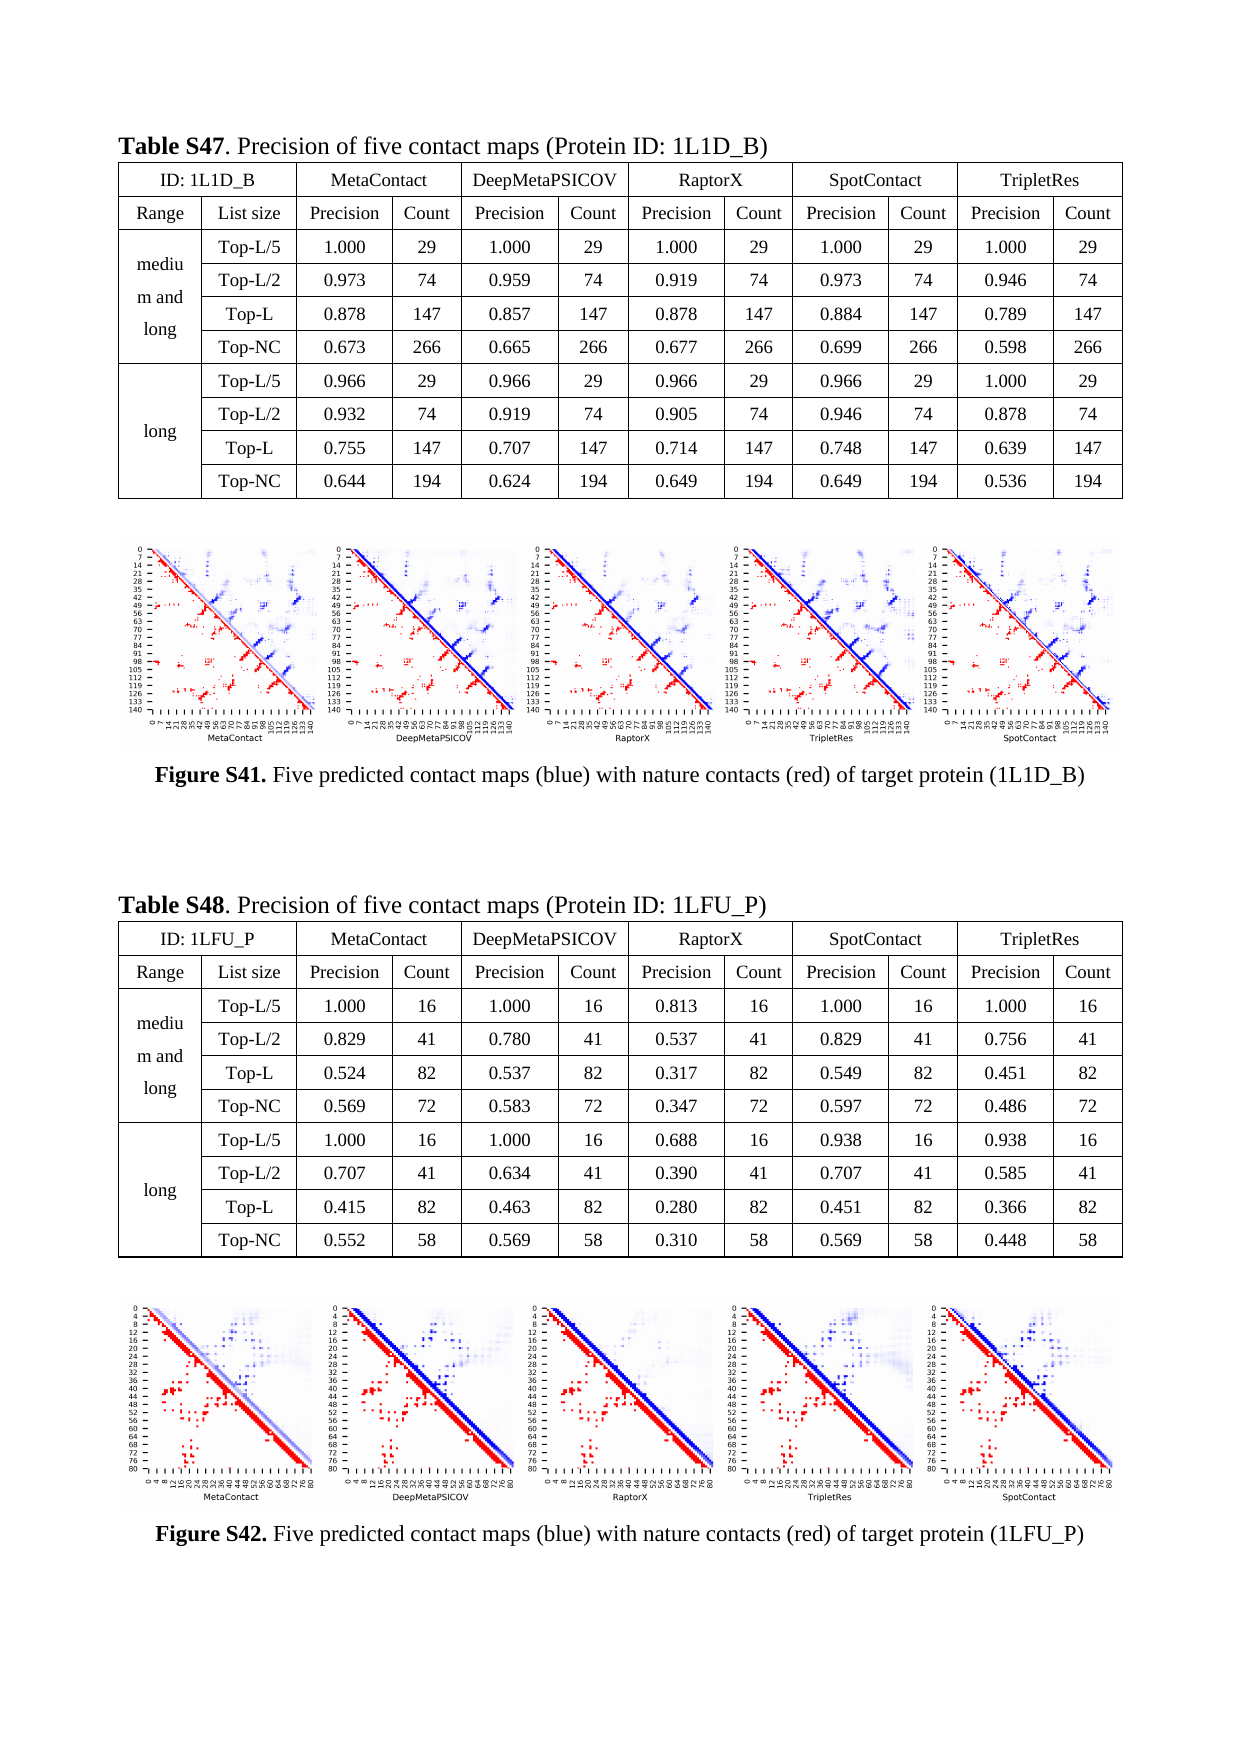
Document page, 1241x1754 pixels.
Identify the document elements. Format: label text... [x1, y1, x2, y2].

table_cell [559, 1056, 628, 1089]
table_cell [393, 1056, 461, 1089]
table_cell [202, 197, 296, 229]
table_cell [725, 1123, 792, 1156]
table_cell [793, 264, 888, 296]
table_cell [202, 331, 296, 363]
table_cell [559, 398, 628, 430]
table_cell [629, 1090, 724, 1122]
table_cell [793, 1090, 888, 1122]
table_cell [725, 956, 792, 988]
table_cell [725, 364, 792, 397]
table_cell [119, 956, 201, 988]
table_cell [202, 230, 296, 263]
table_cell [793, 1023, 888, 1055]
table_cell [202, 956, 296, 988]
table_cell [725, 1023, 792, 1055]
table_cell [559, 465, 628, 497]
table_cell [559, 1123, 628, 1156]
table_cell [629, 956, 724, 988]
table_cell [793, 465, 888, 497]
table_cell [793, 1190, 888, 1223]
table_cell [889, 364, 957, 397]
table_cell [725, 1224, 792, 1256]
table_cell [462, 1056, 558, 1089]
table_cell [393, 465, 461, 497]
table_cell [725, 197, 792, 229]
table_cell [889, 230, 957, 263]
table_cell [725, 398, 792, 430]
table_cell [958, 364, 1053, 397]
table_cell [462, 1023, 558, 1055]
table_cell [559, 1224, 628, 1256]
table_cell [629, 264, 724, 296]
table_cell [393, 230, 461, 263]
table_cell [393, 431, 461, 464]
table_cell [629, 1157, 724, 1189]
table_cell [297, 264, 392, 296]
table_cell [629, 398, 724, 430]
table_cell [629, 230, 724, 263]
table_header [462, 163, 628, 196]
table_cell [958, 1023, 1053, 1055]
picture [118, 1295, 1123, 1512]
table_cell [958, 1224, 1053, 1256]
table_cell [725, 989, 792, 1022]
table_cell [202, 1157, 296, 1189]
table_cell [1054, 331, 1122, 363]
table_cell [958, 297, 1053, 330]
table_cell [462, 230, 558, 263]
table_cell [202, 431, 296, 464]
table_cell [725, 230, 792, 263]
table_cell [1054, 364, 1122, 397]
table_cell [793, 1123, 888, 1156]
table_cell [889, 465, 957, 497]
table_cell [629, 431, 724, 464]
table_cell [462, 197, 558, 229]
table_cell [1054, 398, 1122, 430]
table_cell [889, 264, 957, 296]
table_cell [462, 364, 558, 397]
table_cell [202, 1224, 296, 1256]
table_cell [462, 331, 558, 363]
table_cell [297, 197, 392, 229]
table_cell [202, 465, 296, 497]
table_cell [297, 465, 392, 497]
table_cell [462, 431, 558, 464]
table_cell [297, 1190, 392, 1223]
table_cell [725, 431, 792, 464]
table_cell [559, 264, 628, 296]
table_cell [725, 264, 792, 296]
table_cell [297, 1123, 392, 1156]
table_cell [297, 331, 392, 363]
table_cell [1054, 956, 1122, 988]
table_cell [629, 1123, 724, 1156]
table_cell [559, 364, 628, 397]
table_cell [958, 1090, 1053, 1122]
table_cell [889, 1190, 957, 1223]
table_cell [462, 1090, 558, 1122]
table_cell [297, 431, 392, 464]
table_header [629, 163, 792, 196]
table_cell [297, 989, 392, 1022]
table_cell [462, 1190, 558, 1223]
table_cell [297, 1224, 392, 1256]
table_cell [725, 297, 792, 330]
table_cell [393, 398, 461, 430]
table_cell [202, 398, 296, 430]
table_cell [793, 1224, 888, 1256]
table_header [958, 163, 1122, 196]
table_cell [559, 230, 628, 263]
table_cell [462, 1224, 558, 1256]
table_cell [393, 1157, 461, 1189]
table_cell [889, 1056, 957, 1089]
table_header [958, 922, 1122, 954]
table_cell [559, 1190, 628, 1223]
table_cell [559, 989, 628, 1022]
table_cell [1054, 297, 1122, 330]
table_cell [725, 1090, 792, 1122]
text Table S47. Precision of five contact maps (Protein ID: 1L1D_B) [118, 129, 1122, 162]
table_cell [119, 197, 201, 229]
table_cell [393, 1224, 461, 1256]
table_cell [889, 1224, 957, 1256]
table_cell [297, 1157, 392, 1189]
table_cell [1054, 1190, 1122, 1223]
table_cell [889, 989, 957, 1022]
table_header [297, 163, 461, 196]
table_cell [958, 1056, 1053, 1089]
picture [118, 537, 1123, 753]
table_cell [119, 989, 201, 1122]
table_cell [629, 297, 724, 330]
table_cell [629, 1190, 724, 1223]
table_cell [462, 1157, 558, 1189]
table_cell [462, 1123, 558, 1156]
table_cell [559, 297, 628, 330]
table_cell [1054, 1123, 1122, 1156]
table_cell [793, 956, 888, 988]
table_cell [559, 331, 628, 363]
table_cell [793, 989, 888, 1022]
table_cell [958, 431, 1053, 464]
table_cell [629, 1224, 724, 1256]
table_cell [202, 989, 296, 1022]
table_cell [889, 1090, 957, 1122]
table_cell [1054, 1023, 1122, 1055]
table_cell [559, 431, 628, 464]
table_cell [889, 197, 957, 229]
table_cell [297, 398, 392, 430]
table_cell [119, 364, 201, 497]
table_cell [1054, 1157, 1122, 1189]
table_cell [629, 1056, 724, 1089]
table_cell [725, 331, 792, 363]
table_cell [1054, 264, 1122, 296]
text Figure S42. Five predicted contact maps (blue) with nature contacts (red) of target protein (1LFU_P) [118, 1517, 1122, 1550]
text Table S48. Precision of five contact maps (Protein ID: 1LFU_P) [118, 888, 1122, 921]
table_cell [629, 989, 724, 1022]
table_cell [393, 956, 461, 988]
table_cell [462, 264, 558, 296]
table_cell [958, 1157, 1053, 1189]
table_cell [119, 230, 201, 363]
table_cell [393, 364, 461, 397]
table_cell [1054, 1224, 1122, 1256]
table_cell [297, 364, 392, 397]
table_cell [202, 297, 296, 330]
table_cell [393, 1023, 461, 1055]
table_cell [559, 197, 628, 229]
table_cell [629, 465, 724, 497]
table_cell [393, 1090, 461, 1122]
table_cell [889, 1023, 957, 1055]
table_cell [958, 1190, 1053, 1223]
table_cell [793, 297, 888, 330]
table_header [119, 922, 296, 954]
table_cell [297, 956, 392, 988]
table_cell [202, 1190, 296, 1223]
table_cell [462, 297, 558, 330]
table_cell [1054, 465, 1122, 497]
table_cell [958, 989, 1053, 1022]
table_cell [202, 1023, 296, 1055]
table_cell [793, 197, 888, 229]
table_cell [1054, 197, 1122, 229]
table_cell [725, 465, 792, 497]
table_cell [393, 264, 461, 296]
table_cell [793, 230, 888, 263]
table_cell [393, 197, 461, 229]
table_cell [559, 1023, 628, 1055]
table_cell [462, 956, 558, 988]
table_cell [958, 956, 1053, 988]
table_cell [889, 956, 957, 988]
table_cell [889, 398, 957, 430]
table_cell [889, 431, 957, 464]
text Figure S41. Five predicted contact maps (blue) with nature contacts (red) of target protein (1L1D_B) [118, 758, 1122, 791]
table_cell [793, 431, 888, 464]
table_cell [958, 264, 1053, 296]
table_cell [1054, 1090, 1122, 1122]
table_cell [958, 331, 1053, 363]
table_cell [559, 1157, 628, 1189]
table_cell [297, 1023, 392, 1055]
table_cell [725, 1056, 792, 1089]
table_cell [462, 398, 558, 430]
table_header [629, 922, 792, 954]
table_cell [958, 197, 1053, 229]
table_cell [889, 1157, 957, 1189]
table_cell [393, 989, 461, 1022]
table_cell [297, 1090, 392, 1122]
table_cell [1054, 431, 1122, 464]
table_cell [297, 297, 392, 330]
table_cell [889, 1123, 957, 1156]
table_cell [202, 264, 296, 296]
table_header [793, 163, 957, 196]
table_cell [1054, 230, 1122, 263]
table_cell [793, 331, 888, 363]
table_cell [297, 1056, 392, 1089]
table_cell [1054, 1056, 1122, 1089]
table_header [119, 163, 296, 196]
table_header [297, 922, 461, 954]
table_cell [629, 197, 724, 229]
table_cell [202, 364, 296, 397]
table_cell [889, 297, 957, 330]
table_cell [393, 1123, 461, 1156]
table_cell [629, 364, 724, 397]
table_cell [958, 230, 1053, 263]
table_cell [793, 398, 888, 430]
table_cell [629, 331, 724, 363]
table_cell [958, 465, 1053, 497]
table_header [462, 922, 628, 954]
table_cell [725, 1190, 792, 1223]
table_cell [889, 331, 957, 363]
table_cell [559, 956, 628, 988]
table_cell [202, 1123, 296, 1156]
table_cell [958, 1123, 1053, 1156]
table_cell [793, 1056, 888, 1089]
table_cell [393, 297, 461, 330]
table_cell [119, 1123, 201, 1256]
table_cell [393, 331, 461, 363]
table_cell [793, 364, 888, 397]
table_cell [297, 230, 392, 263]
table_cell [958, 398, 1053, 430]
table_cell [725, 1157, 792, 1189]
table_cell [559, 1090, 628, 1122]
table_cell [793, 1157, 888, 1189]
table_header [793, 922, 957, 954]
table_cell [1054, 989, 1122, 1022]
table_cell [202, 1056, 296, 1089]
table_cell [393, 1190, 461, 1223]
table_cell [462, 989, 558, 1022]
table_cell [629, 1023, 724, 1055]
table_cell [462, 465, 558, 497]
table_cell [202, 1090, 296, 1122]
